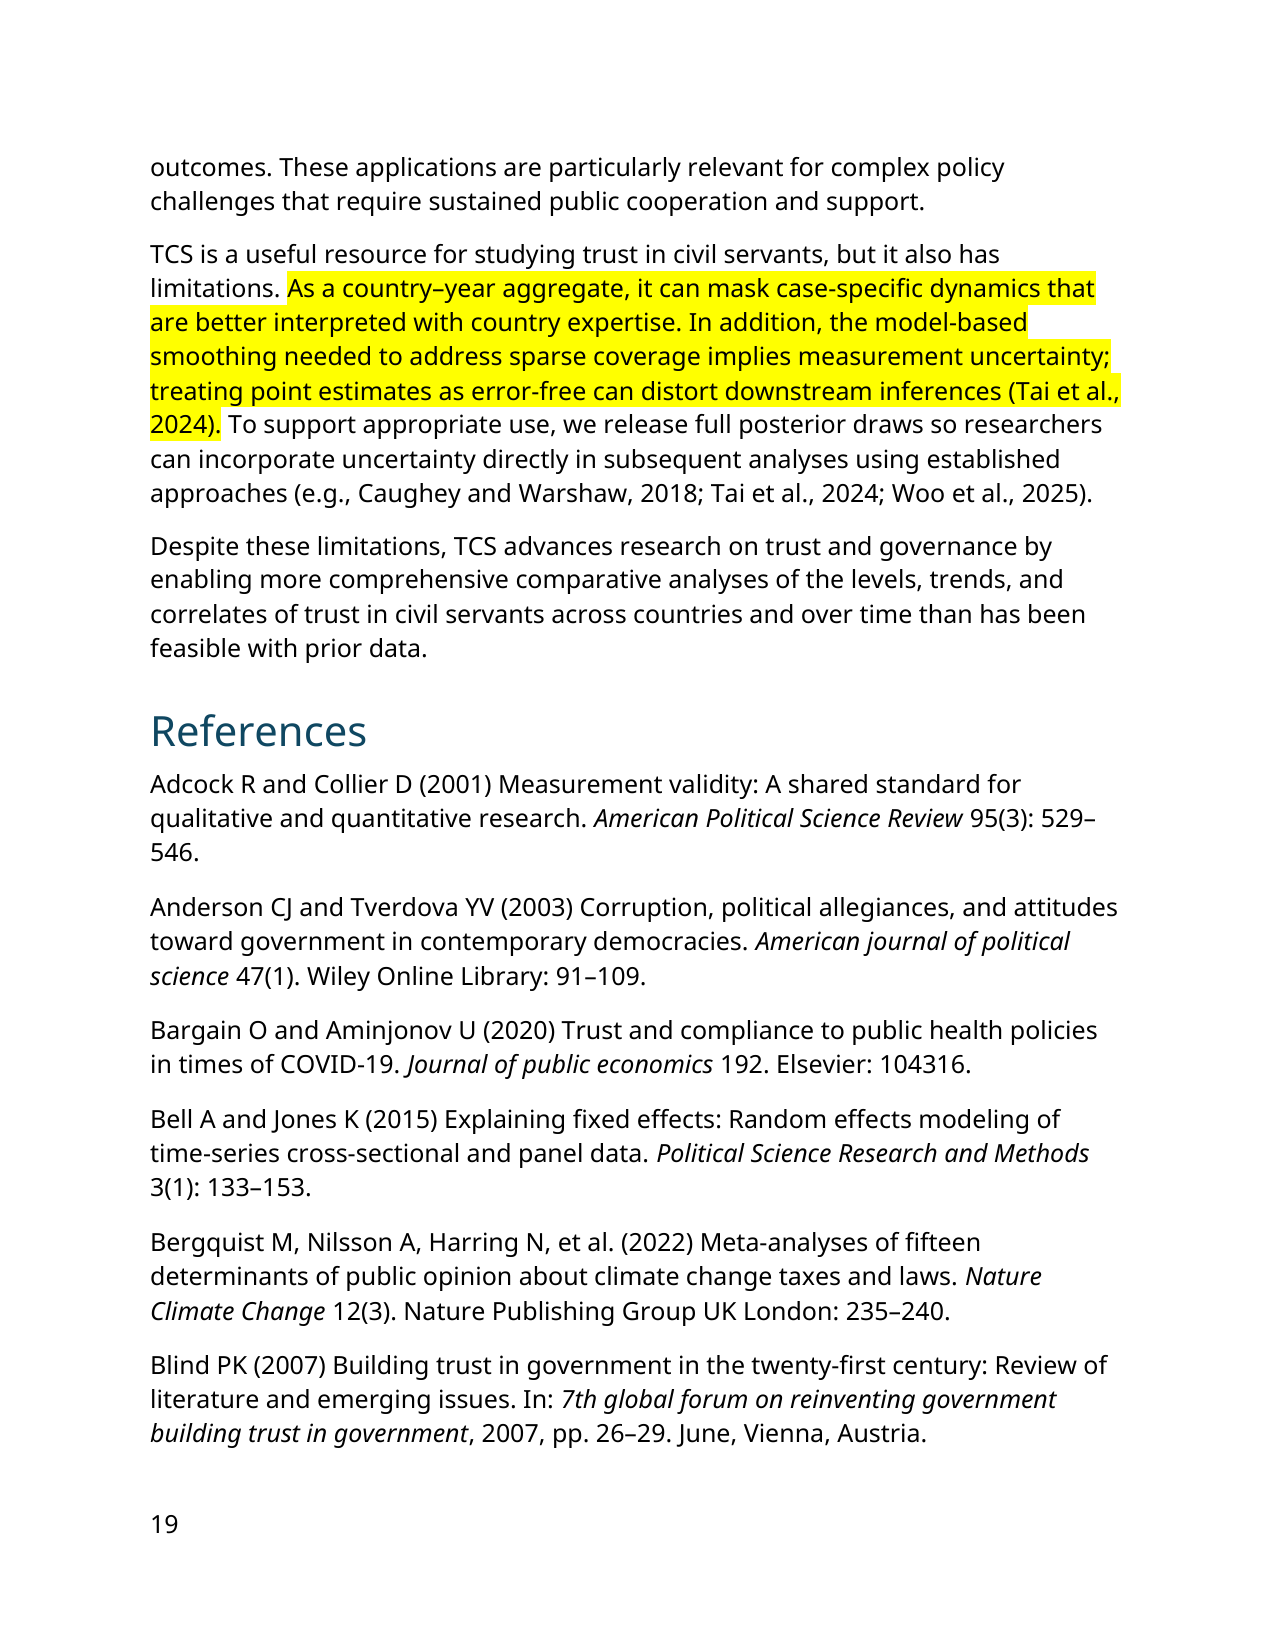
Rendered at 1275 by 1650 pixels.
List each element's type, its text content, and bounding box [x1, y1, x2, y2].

text TCS is a useful resource for studying trust in civil servants, but it also has limitations. As a country–year aggregate, it can mask case-specific dynamics that are better interpreted with country expertise. In addition, the model-based smoothing needed to address sparse coverage implies measurement uncertainty; treating point estimates as error-free can distort downstream inferences (Tai et al., 2024). To support appropriate use, we release full posterior draws so researchers can incorporate uncertainty directly in subsequent analyses using established approaches (e.g., Caughey and Warshaw, 2018; Tai et al., 2024; Woo et al., 2025). [150, 237, 1125, 509]
text Adcock R and Collier D (2001) Measurement validity: A shared standard for qualitative and quantitative research. American Political Science Review 95(3): 529–546. [150, 767, 1125, 869]
text Despite these limitations, TCS advances research on trust and governance by enabling more comprehensive comparative analyses of the levels, trends, and correlates of trust in civil servants across countries and over time than has been feasible with prior data. [150, 528, 1125, 664]
subtitle References [150, 702, 1125, 759]
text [150, 150, 1125, 218]
text Bergquist M, Nilsson A, Harring N, et al. (2022) Meta-analyses of fifteen determinants of public opinion about climate change taxes and laws. Nature Climate Change 12(3). Nature Publishing Group UK London: 235–240. [150, 1225, 1125, 1327]
text Blind PK (2007) Building trust in government in the twenty-first century: Review of literature and emerging issues. In: 7th global forum on reinventing government building trust in government, 2007, pp. 26–29. June, Vienna, Austria. [150, 1348, 1125, 1450]
text Anderson CJ and Tverdova YV (2003) Corruption, political allegiances, and attitudes toward government in contemporary democracies. American journal of political science 47(1). Wiley Online Library: 91–109. [150, 890, 1125, 992]
text Bell A and Jones K (2015) Explaining fixed effects: Random effects modeling of time-series cross-sectional and panel data. Political Science Research and Methods 3(1): 133–153. [150, 1102, 1125, 1204]
text Bargain O and Aminjonov U (2020) Trust and compliance to public health policies in times of COVID-19. Journal of public economics 192. Elsevier: 104316. [150, 1013, 1125, 1081]
